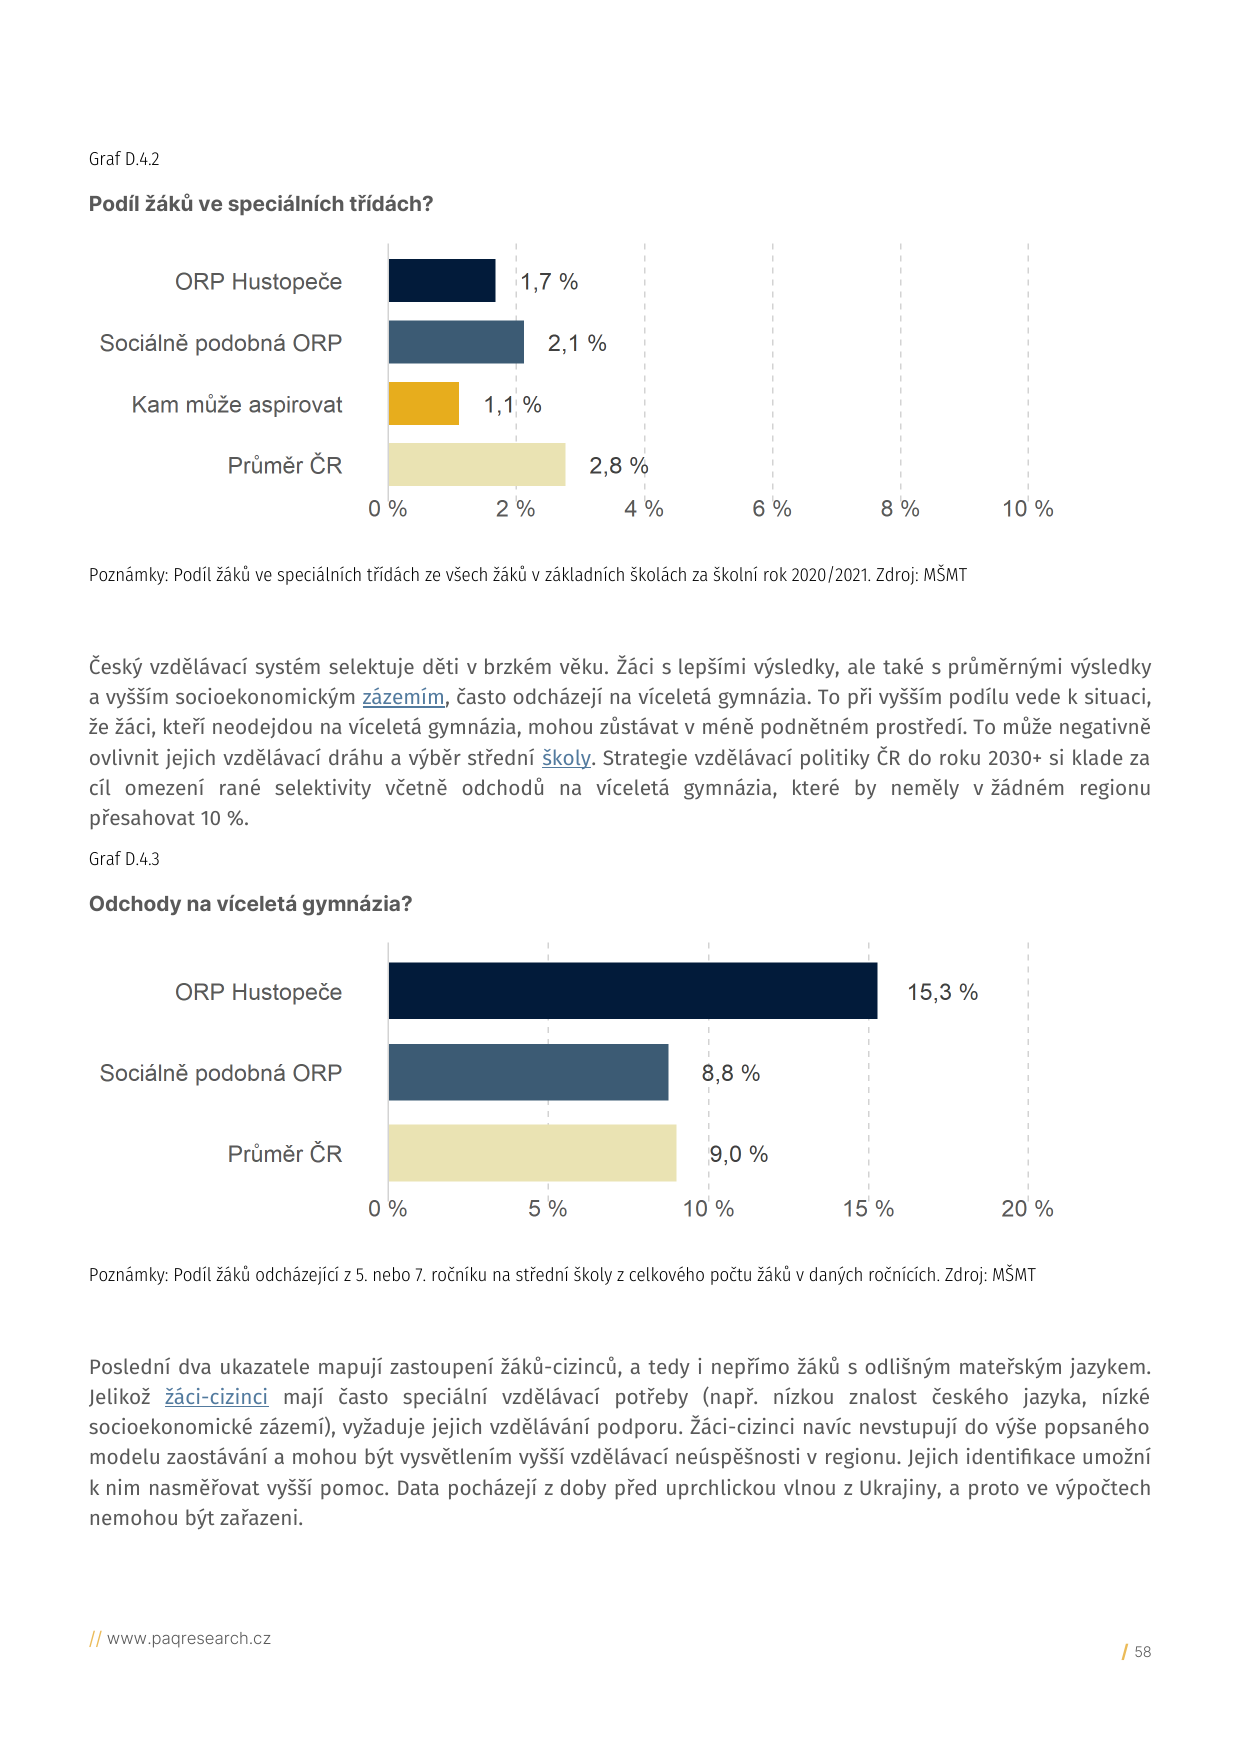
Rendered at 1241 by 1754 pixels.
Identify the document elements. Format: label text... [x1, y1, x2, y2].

text Český vzdělávací systém selektuje děti v brzkém věku. Žáci s lepšími výsledky, ale také s průměrnými výsledky a vyšším socioekonomickým zázemím, často odcházejí na víceletá gymnázia. To při vyšším podílu vede k situaci, že žáci, kteří neodejdou na víceletá gymnázia, mohou zůstávat v méně podnětném prostředí. To může negativně ovlivnit jejich vzdělávací dráhu a výběr střední školy. Strategie vzdělávací politiky ČR do roku 2030+ si klade za cíl omezení rané selektivity včetně odchodů na víceletá gymnázia, které by neměly v žádném regionu přesahovat 10 %. [89, 649, 1152, 831]
picture [88, 216, 1139, 548]
text Poznámky: Podíl žáků ve speciálních třídách ze všech žáků v základních školách za školní rok 2020/2021. Zdroj: MŠMT [89, 564, 1152, 587]
text Podíl žáků ve speciálních třídách? [89, 186, 1152, 216]
text Graf D.4.3 [89, 847, 1152, 870]
text Poslední dva ukazatele mapují zastoupení žáků-cizinců, a tedy i nepřímo žáků s odlišným mateřským jazykem. Jelikož žáci-cizinci mají často speciální vzdělávací potřeby (např. nízkou znalost českého jazyka, nízké socioekonomické zázemí), vyžaduje jejich vzdělávání podporu. Žáci-cizinci navíc nevstupují do výše popsaného modelu zaostávání a mohou být vysvětlením vyšší vzdělávací neúspěšnosti v regionu. Jejich identifikace umožní k nim nasměřovat vyšší pomoc. Data pocházejí z doby před uprchlickou vlnou z Ukrajiny, a proto ve výpočtech nemohou být zařazeni. [89, 1349, 1152, 1531]
text Odchody na víceletá gymnázia? [89, 886, 1152, 916]
text Graf D.4.2 [89, 148, 1152, 170]
picture [88, 916, 1139, 1248]
text Poznámky: Podíl žáků odcházející z 5. nebo 7. ročníku na střední školy z celkového počtu žáků v daných ročnících. Zdroj: MŠMT [89, 1264, 1152, 1287]
